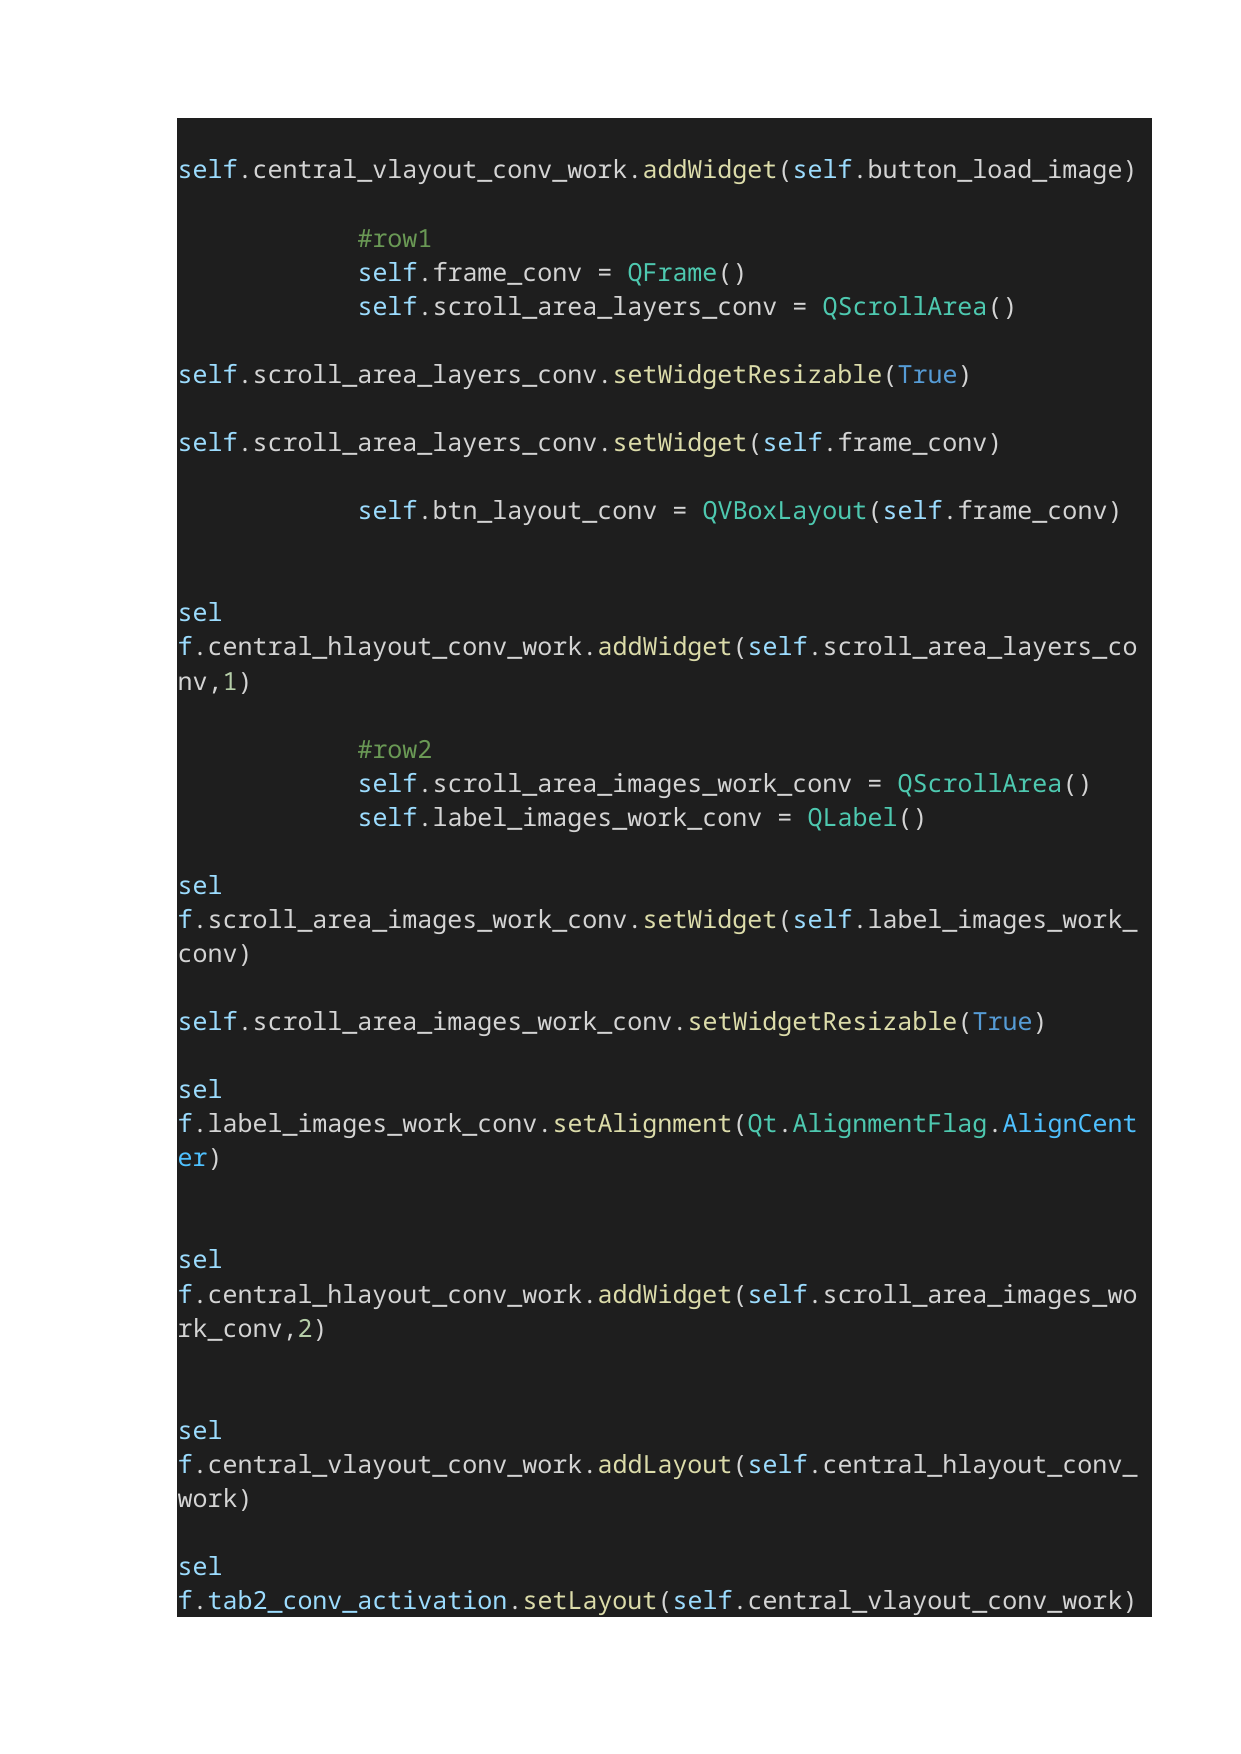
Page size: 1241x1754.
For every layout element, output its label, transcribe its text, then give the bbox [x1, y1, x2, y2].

text self.central_vlayout_conv_work.addLayout(self.central_hlayout_conv_work) [177, 1378, 1152, 1515]
text self.central_hlayout_conv_work.addWidget(self.scroll_area_images_work_conv,2) [177, 1208, 1152, 1344]
text self.label_images_work_conv.setAlignment(Qt.AlignmentFlag.AlignCenter) [177, 1038, 1152, 1174]
text self.central_hlayout_conv_work.addWidget(self.scroll_area_layers_conv,1) [177, 561, 1152, 697]
text self.scroll_area_layers_conv.setWidget(self.frame_conv) [177, 391, 1152, 459]
text self.label_images_work_conv = QLabel() [177, 799, 1152, 833]
text self.tab2_conv_activation.setLayout(self.central_vlayout_conv_work) [177, 1515, 1152, 1617]
text self.scroll_area_images_work_conv = QScrollArea() [177, 765, 1152, 799]
text self.frame_conv = QFrame() [177, 254, 1152, 288]
text self.scroll_area_images_work_conv.setWidget(self.label_images_work_conv) [177, 833, 1152, 970]
text self.scroll_area_images_work_conv.setWidgetResizable(True) [177, 970, 1152, 1038]
text self.scroll_area_layers_conv = QScrollArea() [177, 288, 1152, 322]
text self.central_vlayout_conv_work.addWidget(self.button_load_image) [177, 118, 1152, 186]
text #row1 [177, 220, 1152, 254]
text self.btn_layout_conv = QVBoxLayout(self.frame_conv) [177, 493, 1152, 527]
text #row2 [177, 731, 1152, 765]
text self.scroll_area_layers_conv.setWidgetResizable(True) [177, 322, 1152, 391]
